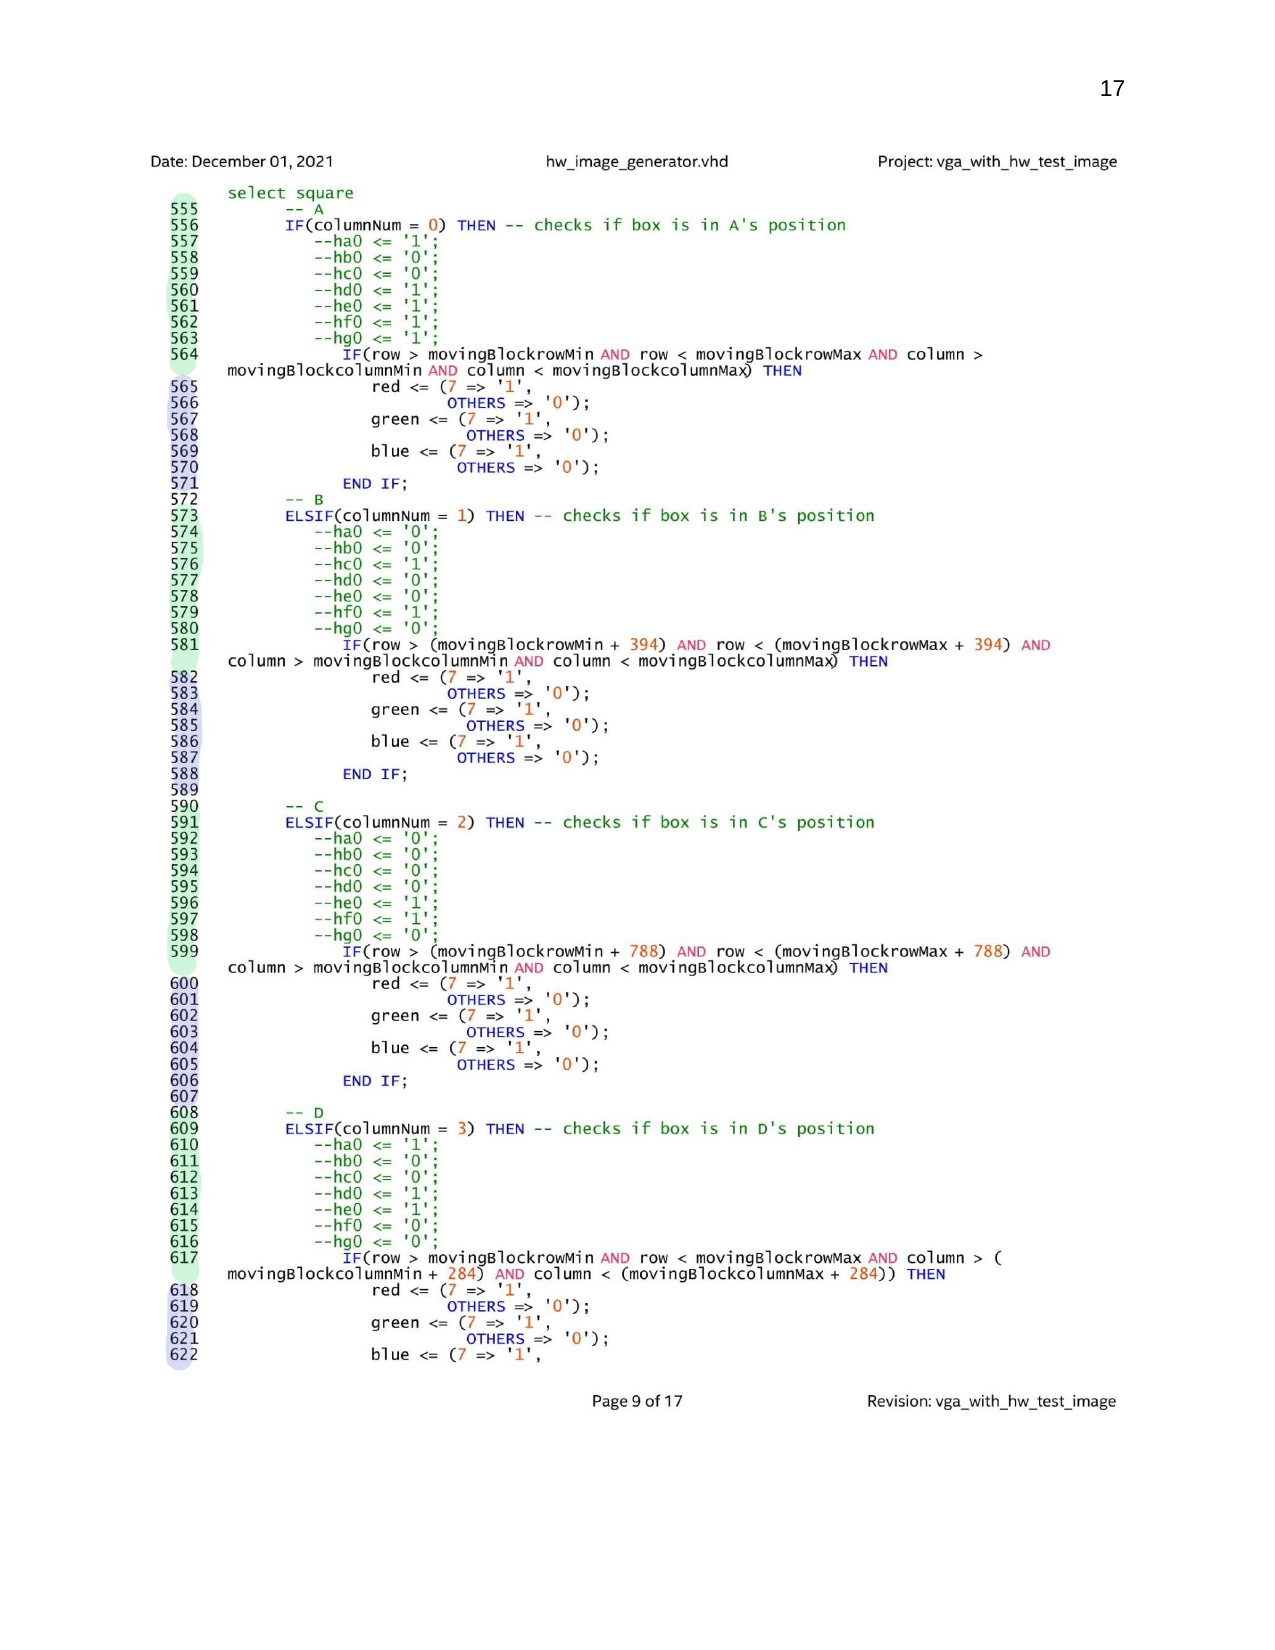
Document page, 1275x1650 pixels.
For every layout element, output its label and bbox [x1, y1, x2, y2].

picture [150, 150, 1125, 1411]
